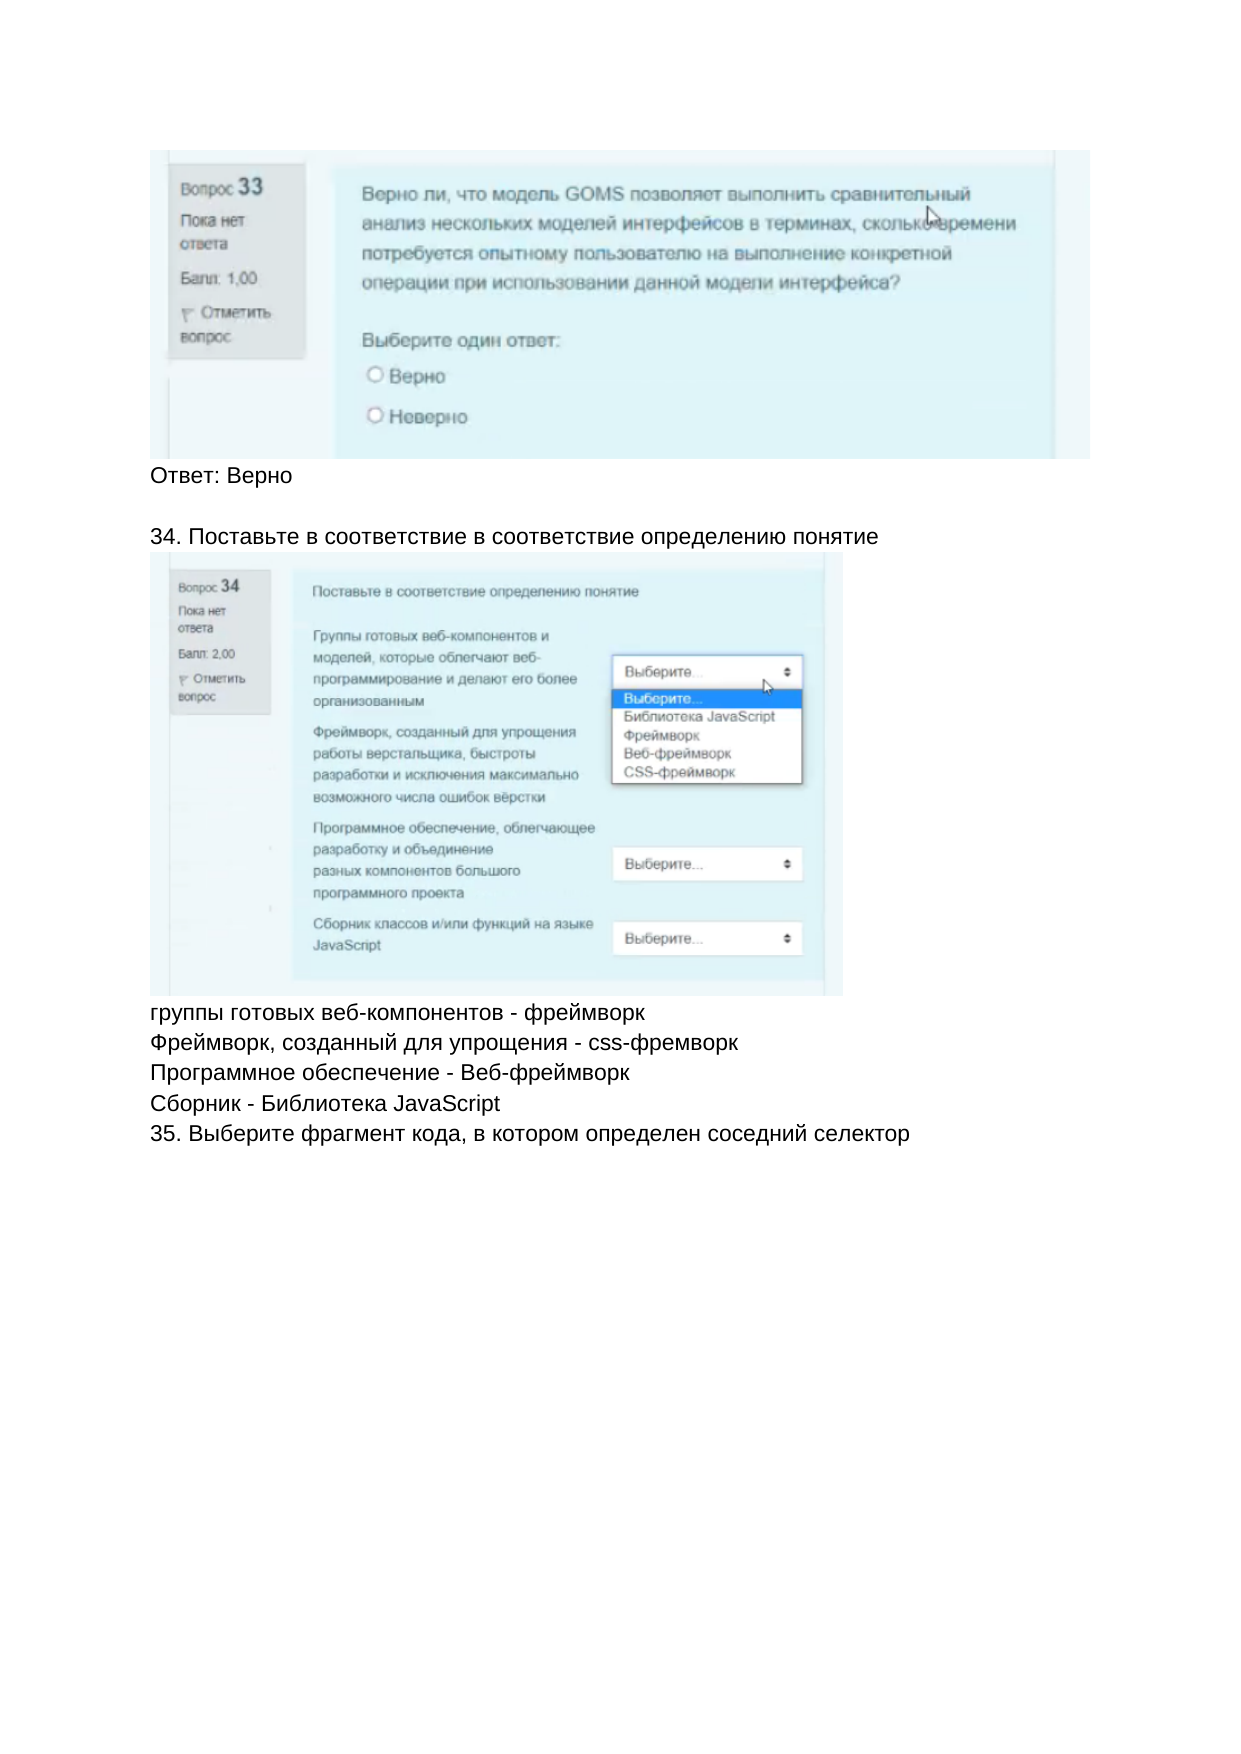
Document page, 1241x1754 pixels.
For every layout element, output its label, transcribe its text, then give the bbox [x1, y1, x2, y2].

text Программное обеспечение - Веб-фреймворк [150, 1059, 1090, 1086]
picture [150, 552, 843, 996]
text Фреймворк, созданный для упрощения - css-фремворк [150, 1029, 1090, 1056]
text 34. Поставьте в соответствие в соответствие определению понятие [150, 523, 1090, 549]
text Ответ: Верно [150, 462, 1090, 488]
text Сборник - Библиотека JavaScript [150, 1089, 1090, 1116]
text группы готовых веб-компонентов - фреймворк [150, 999, 1090, 1025]
text 35. Выберите фрагмент кода, в котором определен соседний селектор [150, 1120, 1090, 1146]
picture [150, 150, 1091, 459]
